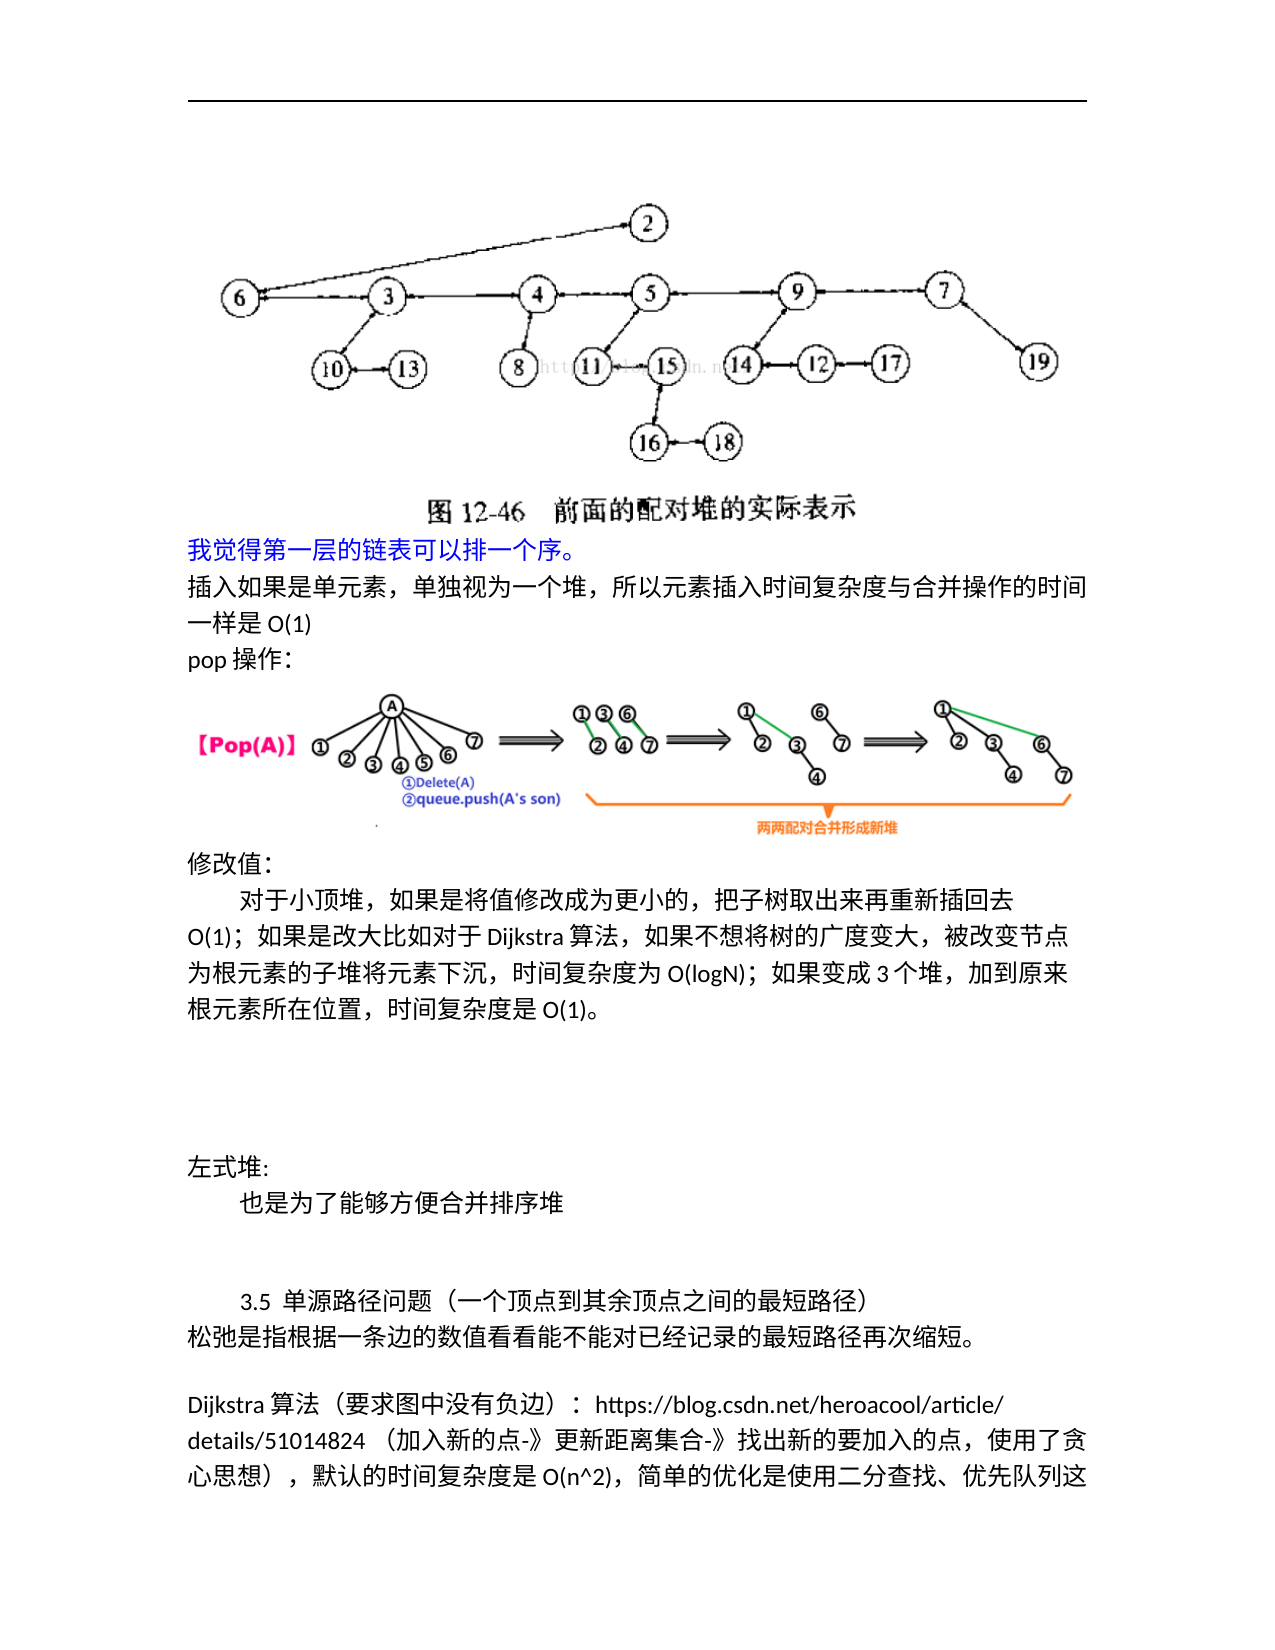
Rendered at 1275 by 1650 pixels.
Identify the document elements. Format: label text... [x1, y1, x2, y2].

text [187, 1384, 1087, 1493]
picture [187, 180, 1087, 531]
text 对于小顶堆，如果是将值修改成为更小的，把子树取出来再重新插回去 O(1)；如果是改大比如对于Dijkstra算法，如果不想将树的广度变大，被改变节点为根元素的子堆将元素下沉，时间复杂度为O(logN)；如果变成3个堆，加到原来根元素所在位置，时间复杂度是O(1)。 [187, 881, 1087, 1026]
text 修改值： [187, 845, 1087, 881]
text 也是为了能够方便合并排序堆 [187, 1184, 1087, 1220]
text 左式堆: [187, 1148, 1087, 1184]
text 插入如果是单元素，单独视为一个堆，所以元素插入时间复杂度与合并操作的时间一样是O(1) [187, 567, 1087, 639]
text 松弛是指根据一条边的数值看看能不能对已经记录的最短路径再次缩短。 [187, 1317, 1087, 1354]
text pop操作： [187, 639, 1087, 675]
picture [187, 675, 1087, 845]
text 3.5 单源路径问题（一个顶点到其余顶点之间的最短路径） [187, 1281, 1087, 1317]
text 我觉得第一层的链表可以排一个序。 [187, 531, 1087, 567]
